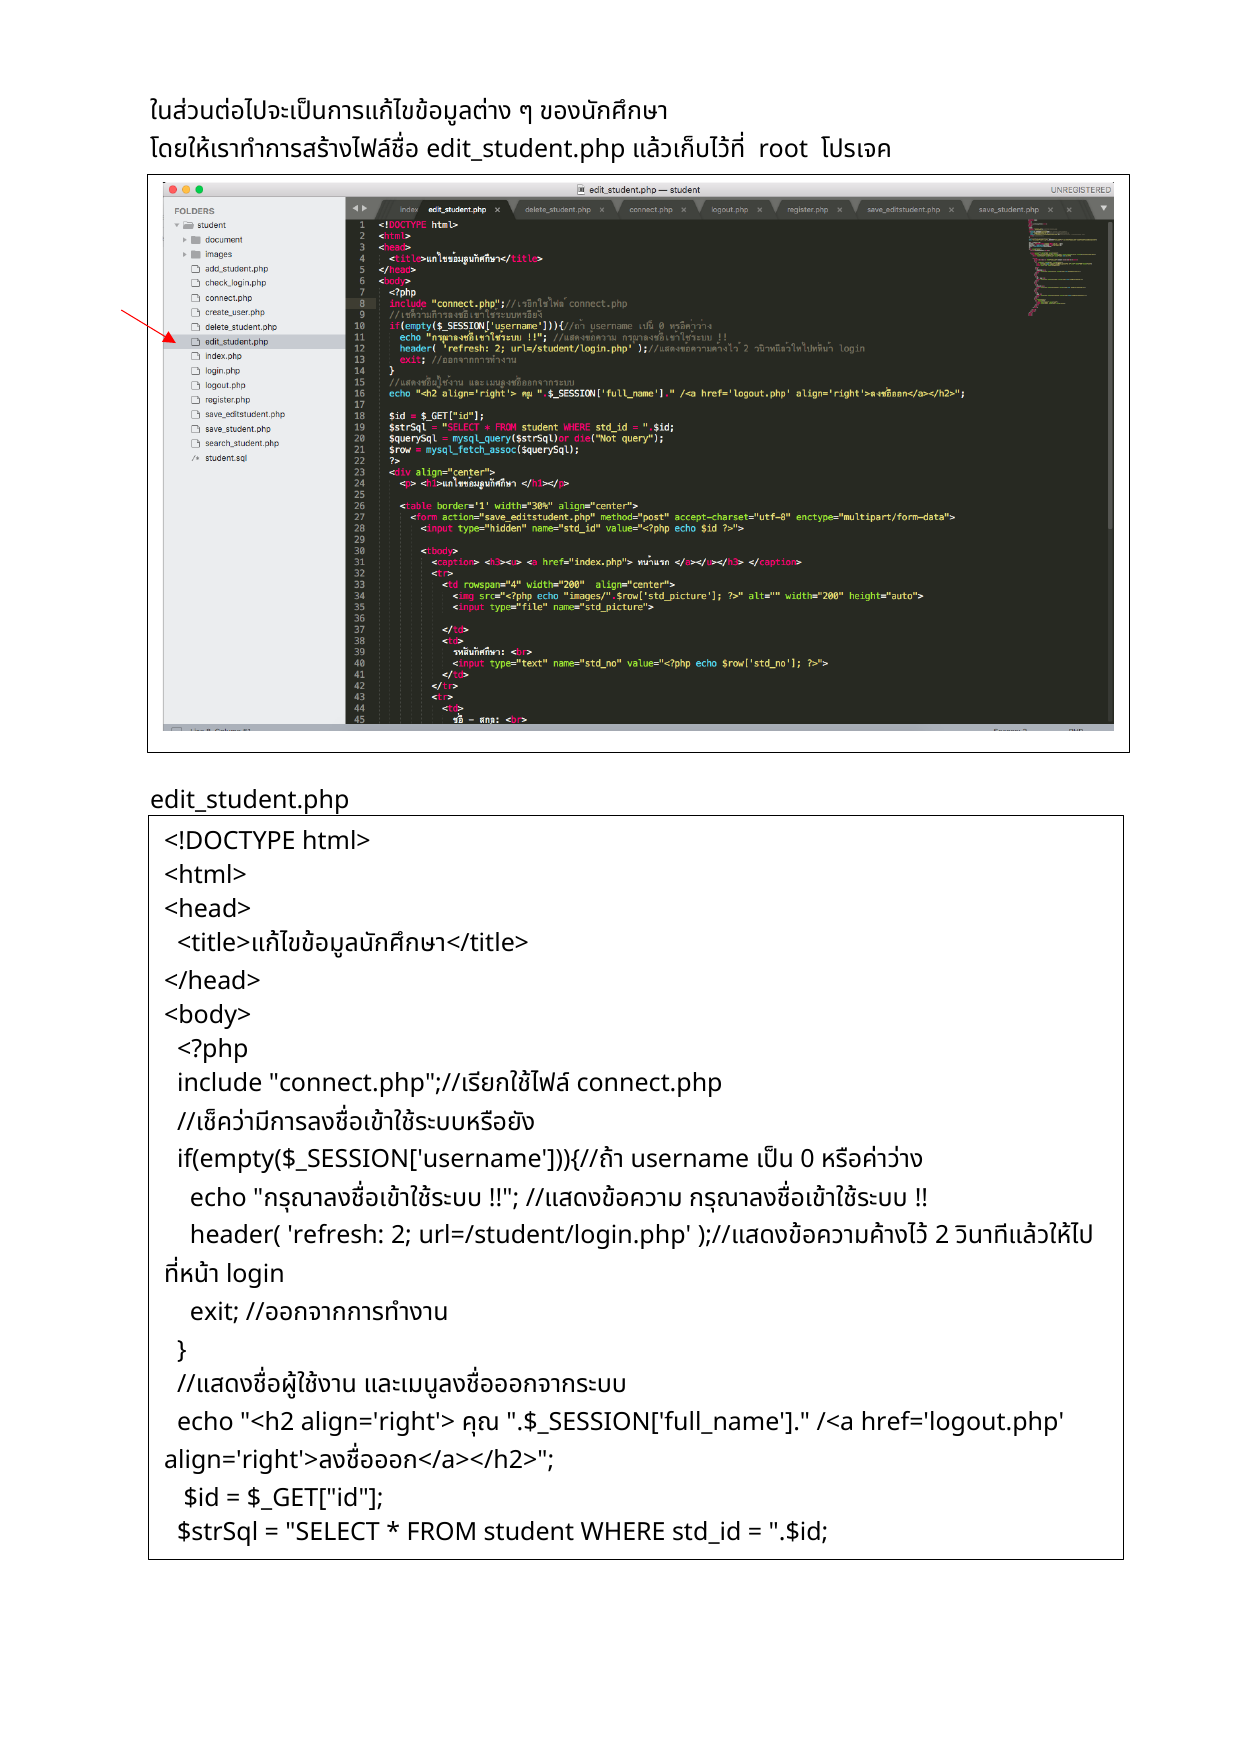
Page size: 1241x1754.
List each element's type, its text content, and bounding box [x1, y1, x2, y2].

text โดยให้เราทำการสร้างไฟล์ชื่อ edit_student.php แล้วเก็บไว้ที่ root โปรเจค [150, 131, 1090, 169]
picture [162, 182, 1114, 731]
text edit_student.php [150, 782, 1090, 815]
text ในส่วนต่อไปจะเป็นการแก้ไขข้อมูลต่าง ๆ ของนักศึกษา [150, 93, 1090, 131]
